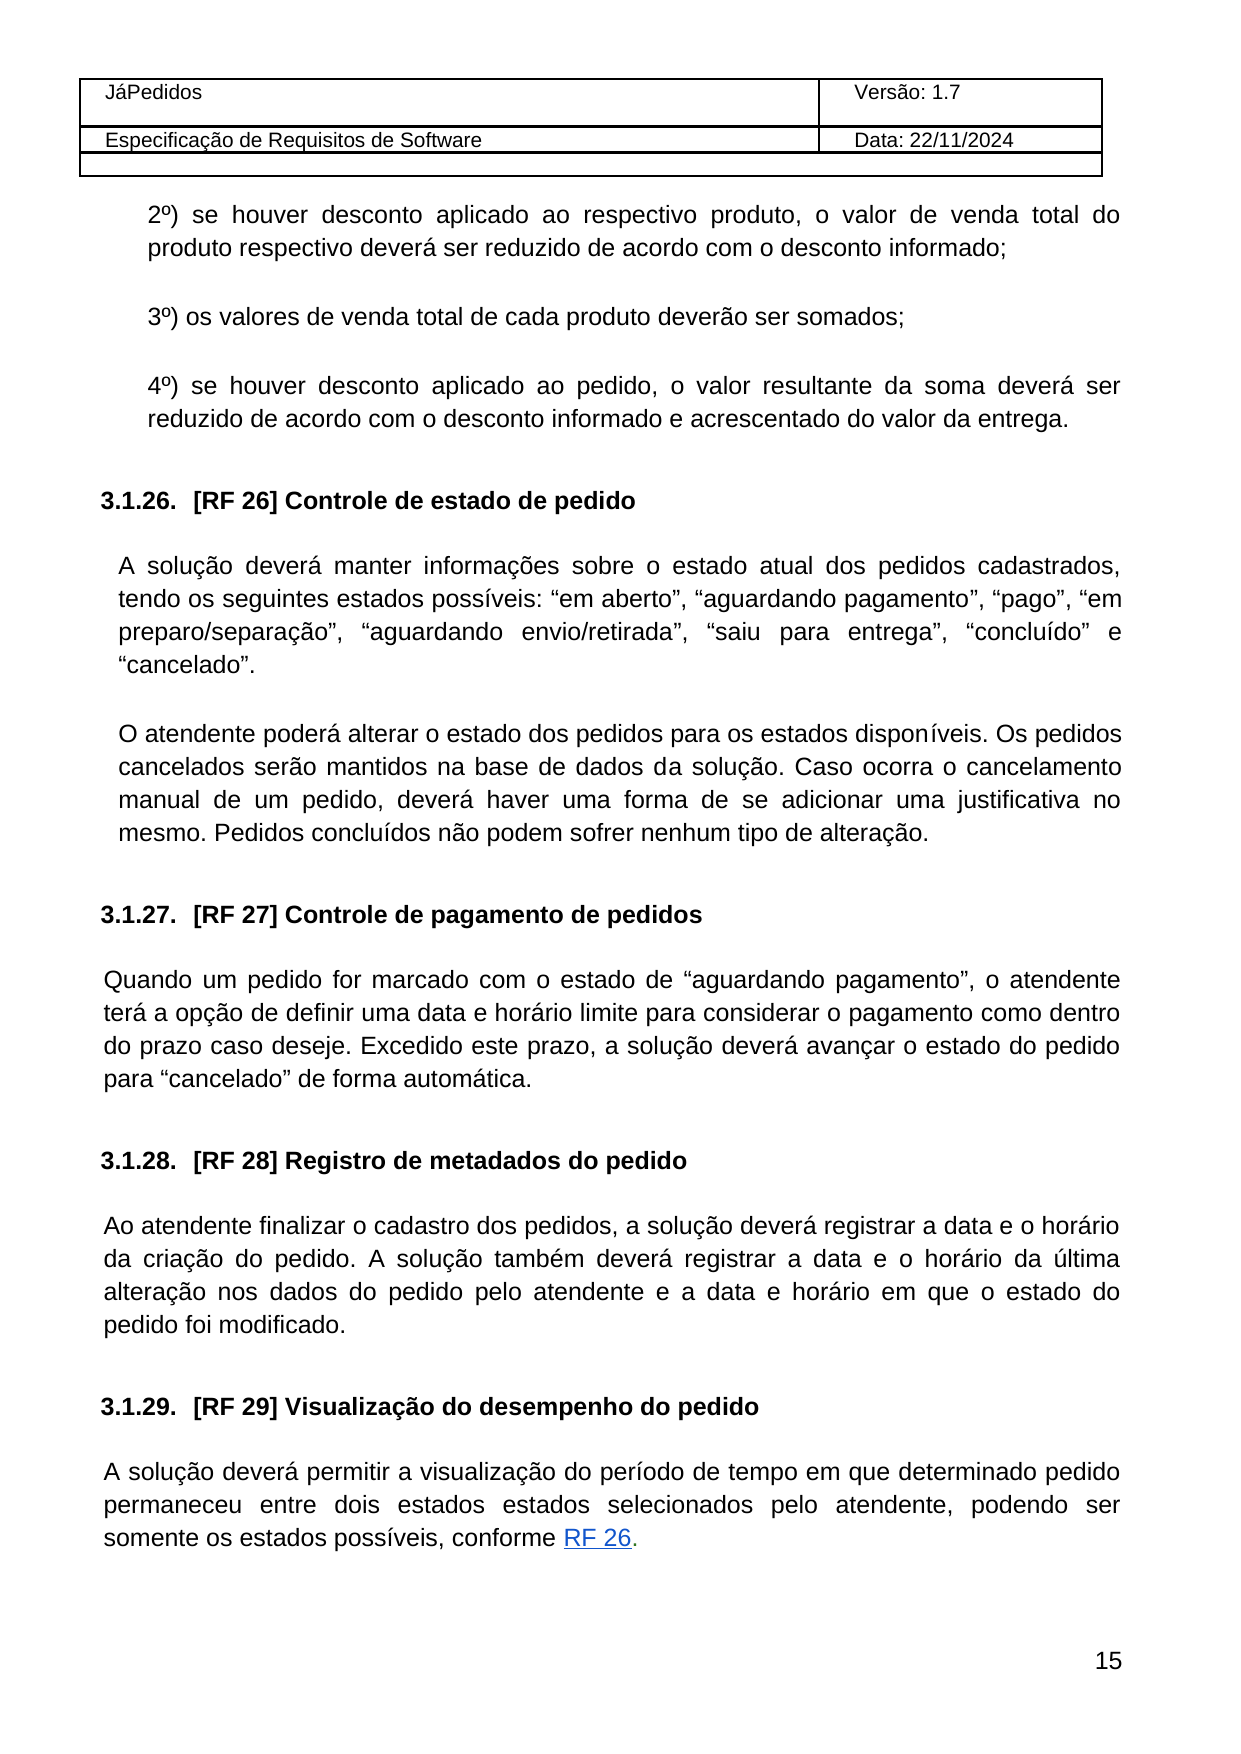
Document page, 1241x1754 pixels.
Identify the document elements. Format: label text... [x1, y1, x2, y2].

subtitle [RF 26] Controle de estado de pedido [103, 486, 1122, 515]
text A solução deverá permitir a visualização do período de tempo em que determinado pedido permaneceu entre dois estados estados selecionados pelo atendente, podendo ser somente os estados possíveis, conforme RF 26. [103, 1457, 1122, 1552]
text 2º) se houver desconto aplicado ao respectivo produto, o valor de venda total do produto respectivo deverá ser reduzido de acordo com o desconto informado; [147, 147, 1122, 262]
text Ao atendente finalizar o cadastro dos pedidos, a solução deverá registrar a data e o horário da criação do pedido. A solução também deverá registrar a data e o horário da última alteração nos dados do pedido pelo atendente e a data e horário em que o estado do pedido foi modificado. [103, 1211, 1122, 1339]
text A solução deverá manter informações sobre o estado atual dos pedidos cadastrados, tendo os seguintes estados possíveis: “em aberto”, “aguardando pagamento”, “pago”, “em preparo/separação”, “aguardando envio/retirada”, “saiu para entrega”, “concluído” e “cancelado”. [118, 551, 1122, 679]
subtitle [RF 27] Controle de pagamento de pedidos [103, 900, 1122, 929]
text 4º) se houver desconto aplicado ao pedido, o valor resultante da soma deverá ser reduzido de acordo com o desconto informado e acrescentado do valor da entrega. [147, 371, 1122, 433]
text O atendente poderá alterar o estado dos pedidos para os estados disponíveis. Os pedidos cancelados serão mantidos na base de dados da solução. Caso ocorra o cancelamento manual de um pedido, deverá haver uma forma de se adicionar uma justificativa no mesmo. Pedidos concluídos não podem sofrer nenhum tipo de alteração. [118, 719, 1122, 847]
subtitle [RF 28] Registro de metadados do pedido [103, 1146, 1122, 1175]
text Quando um pedido for marcado com o estado de “aguardando pagamento”, o atendente terá a opção de definir uma data e horário limite para considerar o pagamento como dentro do prazo caso deseje. Excedido este prazo, a solução deverá avançar o estado do pedido para “cancelado” de forma automática. [103, 965, 1122, 1093]
text 3º) os valores de venda total de cada produto deverão ser somados; [147, 302, 1122, 331]
subtitle [RF 29] Visualização do desempenho do pedido [103, 1392, 1122, 1421]
